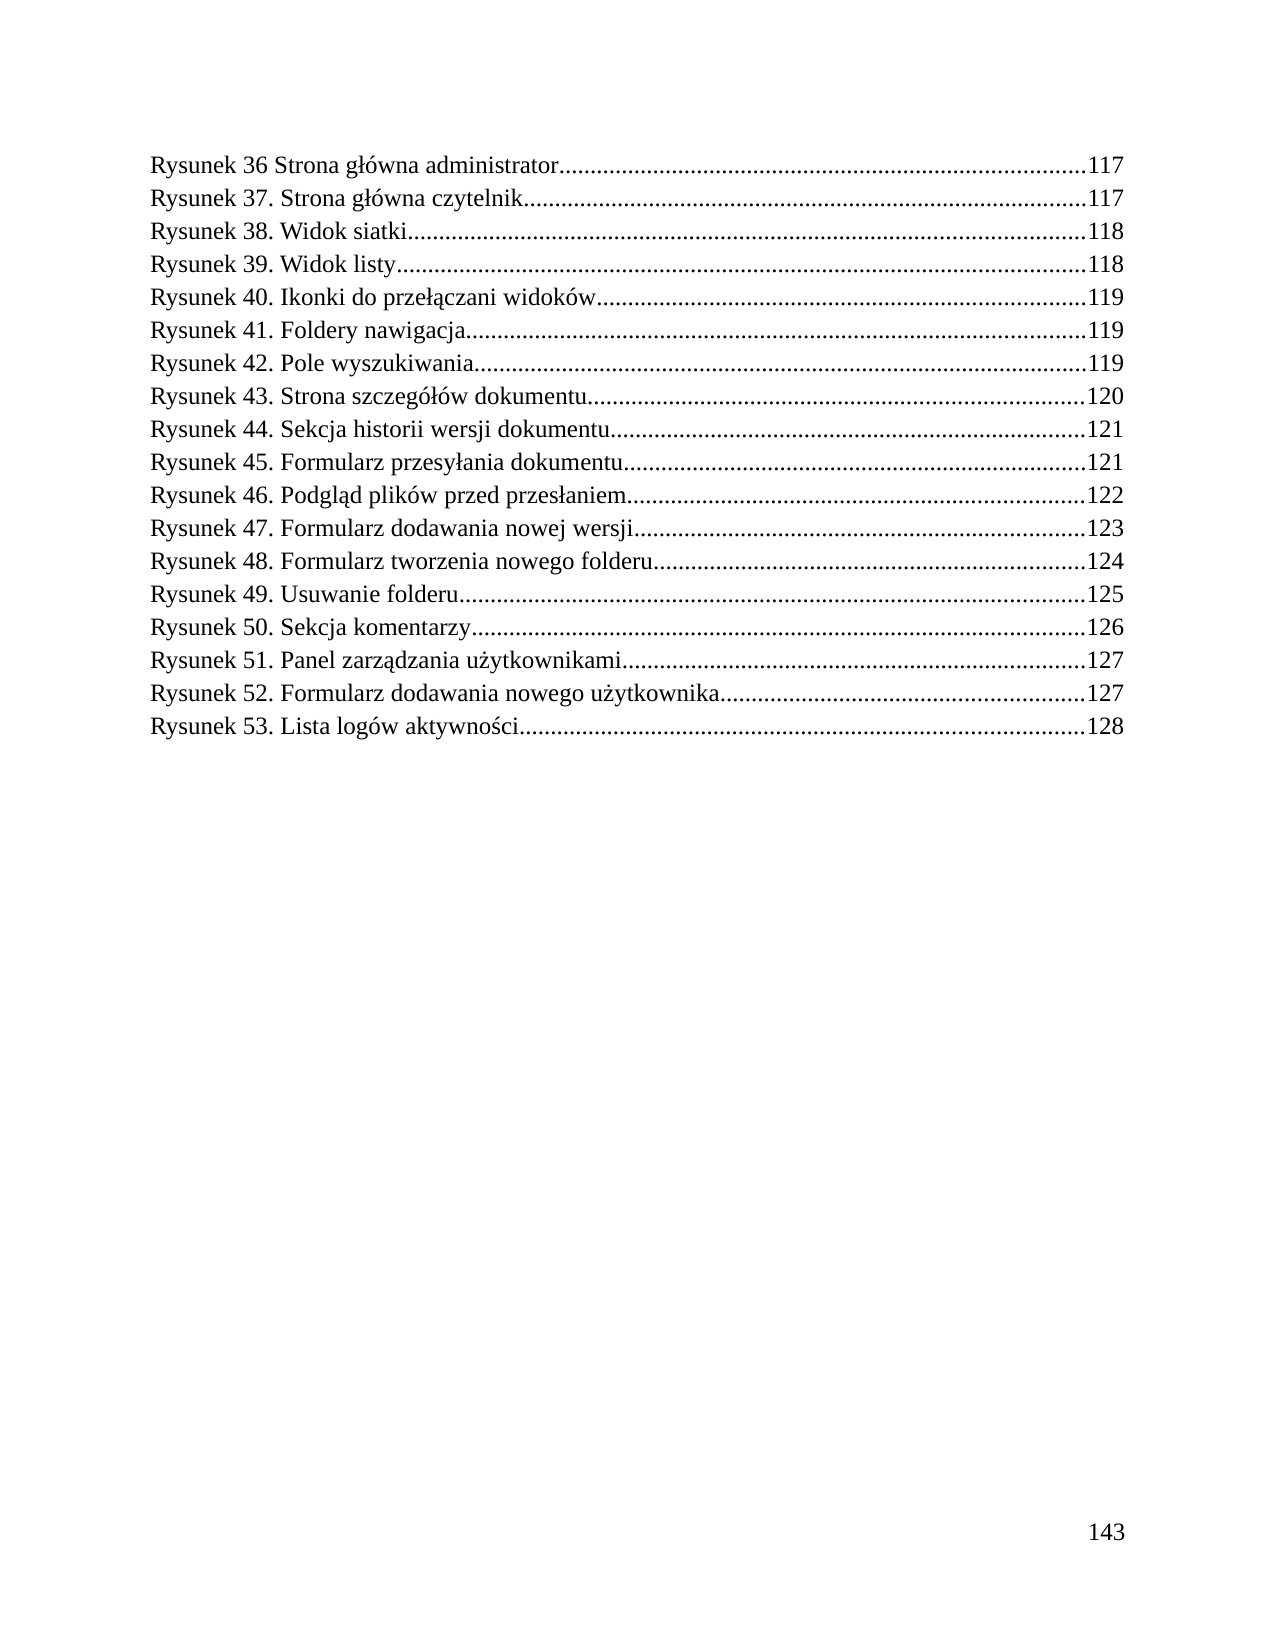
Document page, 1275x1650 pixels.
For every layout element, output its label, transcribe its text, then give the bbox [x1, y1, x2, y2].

text Rysunek 37. Strona główna czytelnik 117 [150, 183, 1125, 212]
text Rysunek 43. Strona szczegółów dokumentu 120 [150, 381, 1125, 410]
text Rysunek 39. Widok listy 118 [150, 249, 1125, 278]
text Rysunek 46. Podgląd plików przed przesłaniem 122 [150, 480, 1125, 509]
text Rysunek 41. Foldery nawigacja 119 [150, 315, 1125, 344]
text Rysunek 50. Sekcja komentarzy 126 [150, 612, 1125, 641]
text Rysunek 48. Formularz tworzenia nowego folderu 124 [150, 546, 1125, 575]
text Rysunek 49. Usuwanie folderu 125 [150, 579, 1125, 608]
text Rysunek 51. Panel zarządzania użytkownikami 127 [150, 645, 1125, 674]
text Rysunek 40. Ikonki do przełączani widoków 119 [150, 282, 1125, 311]
text Rysunek 47. Formularz dodawania nowej wersji 123 [150, 513, 1125, 542]
text Rysunek 36 Strona główna administrator 117 [150, 150, 1125, 179]
text Rysunek 53. Lista logów aktywności 128 [150, 711, 1125, 740]
text Rysunek 42. Pole wyszukiwania 119 [150, 348, 1125, 377]
text Rysunek 44. Sekcja historii wersji dokumentu 121 [150, 414, 1125, 443]
text Rysunek 52. Formularz dodawania nowego użytkownika 127 [150, 678, 1125, 707]
text Rysunek 38. Widok siatki 118 [150, 216, 1125, 245]
text Rysunek 45. Formularz przesyłania dokumentu 121 [150, 447, 1125, 476]
